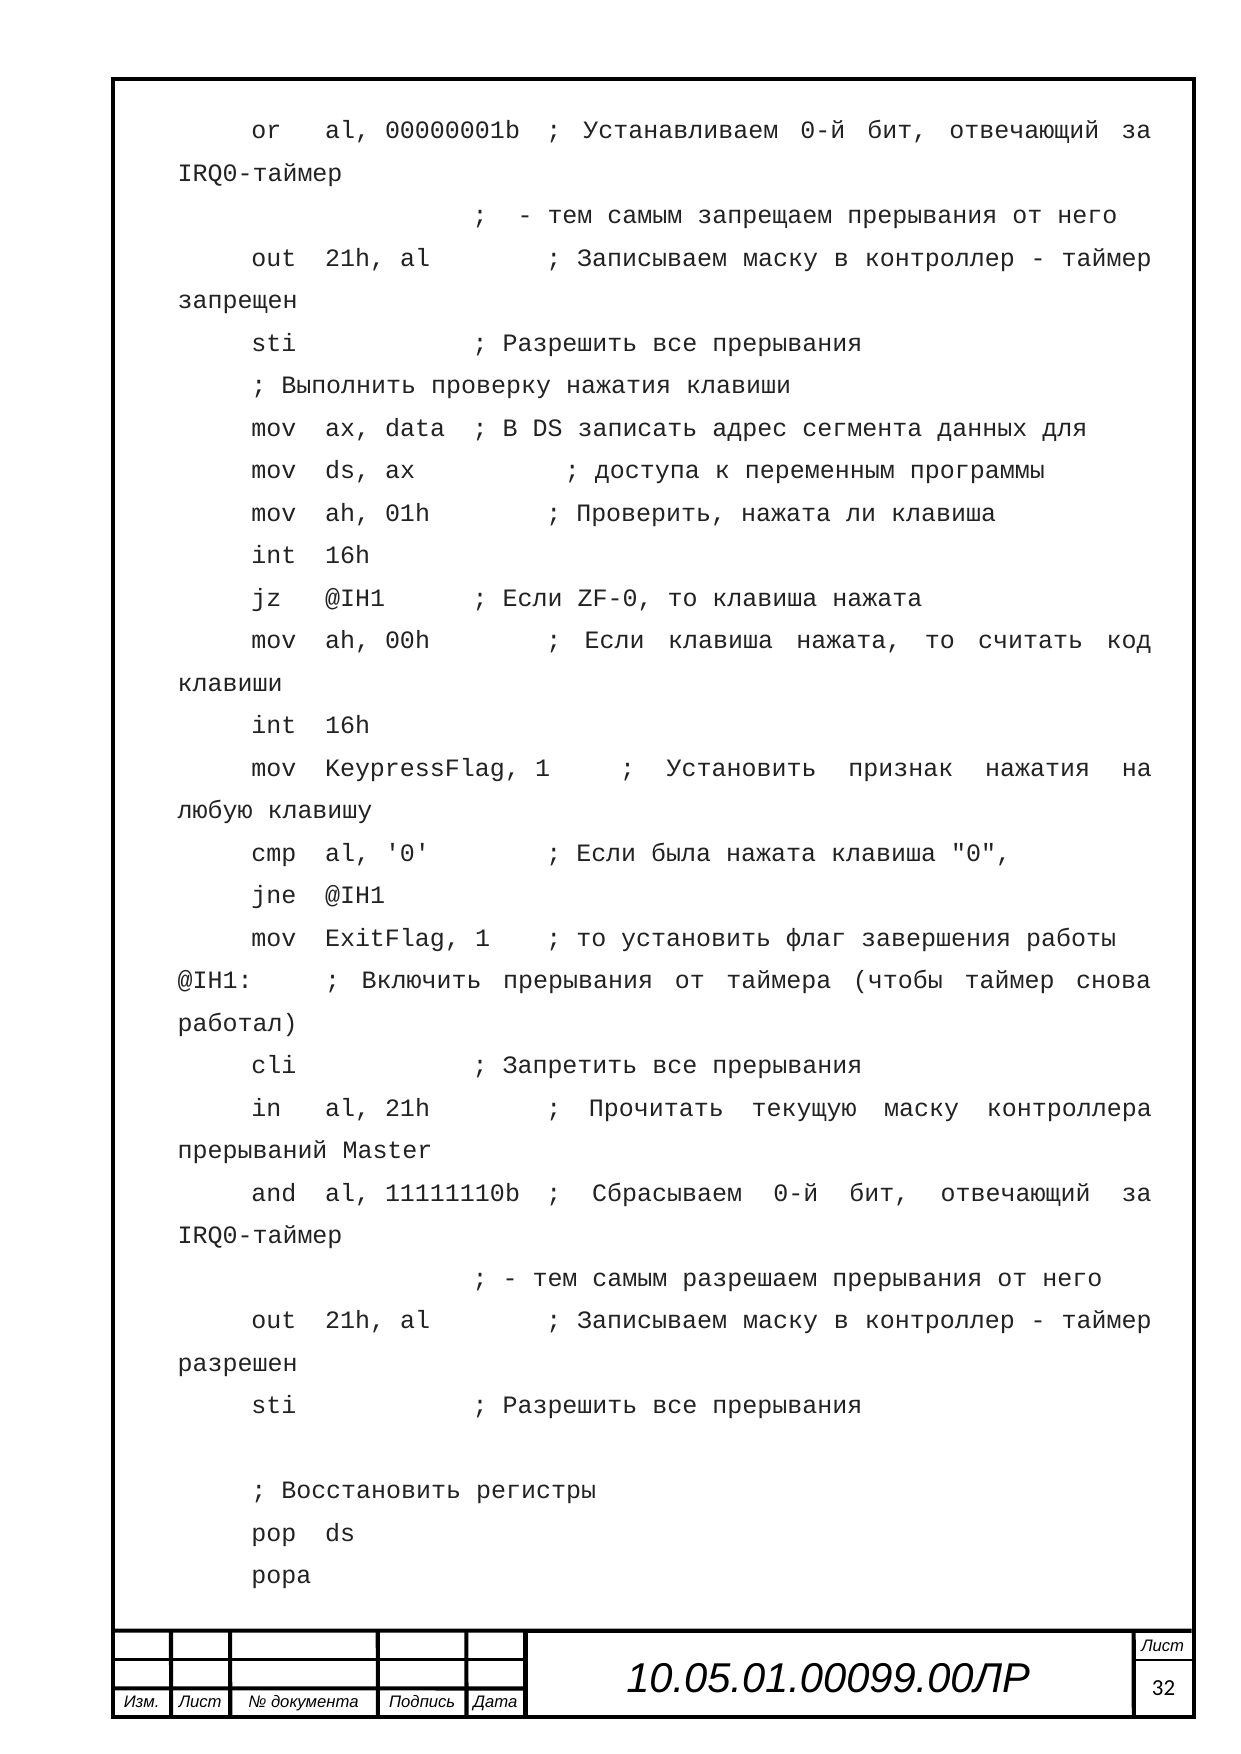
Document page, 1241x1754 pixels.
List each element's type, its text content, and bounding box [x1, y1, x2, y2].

text ; Восстановить регистры [177, 1478, 1152, 1506]
text cli ; Запретить все прерывания [177, 1053, 1152, 1081]
text jz @IH1 ; Если ZF-0, то клавиша нажата [177, 586, 1152, 614]
text ; - тем самым разрешаем прерывания от него [177, 1266, 1152, 1294]
text out 21h, al ; Записываем маску в контроллер - таймер запрещен [177, 246, 1152, 316]
text int 16h [177, 713, 1152, 741]
text mov ExitFlag, 1 ; то установить флаг завершения работы [177, 926, 1152, 954]
text int 16h [177, 543, 1152, 571]
text mov ds, ax ; доступа к переменным программы [177, 458, 1152, 486]
text sti ; Разрешить все прерывания [177, 1393, 1152, 1421]
text in al, 21h ; Прочитать текущую маску контроллера прерываний Master [177, 1096, 1152, 1166]
text sti ; Разрешить все прерывания [177, 331, 1152, 359]
text ; - тем самым запрещаем прерывания от него [177, 203, 1152, 231]
text mov ah, 00h ; Если клавиша нажата, то считать код клавиши [177, 628, 1152, 699]
text mov KeypressFlag, 1 ; Установить признак нажатия на любую клавишу [177, 756, 1152, 826]
text ; Выполнить проверку нажатия клавиши [177, 373, 1152, 401]
text @IH1: ; Включить прерывания от таймера (чтобы таймер снова работал) [177, 968, 1152, 1039]
text cmp al, '0' ; Если была нажата клавиша "0", [177, 841, 1152, 869]
text mov ah, 01h ; Проверить, нажата ли клавиша [177, 501, 1152, 529]
text jne @IH1 [177, 883, 1152, 911]
text pop ds [177, 1521, 1152, 1549]
text and al, 11111110b ; Сбрасываем 0-й бит, отвечающий за IRQ0-таймер [177, 1181, 1152, 1251]
text out 21h, al ; Записываем маску в контроллер - таймер разрешен [177, 1308, 1152, 1379]
text or al, 00000001b ; Устанавливаем 0-й бит, отвечающий за IRQ0-таймер [177, 118, 1152, 189]
text popa [177, 1563, 1152, 1591]
text mov ax, data ; В DS записать адрес сегмента данных для [177, 416, 1152, 444]
